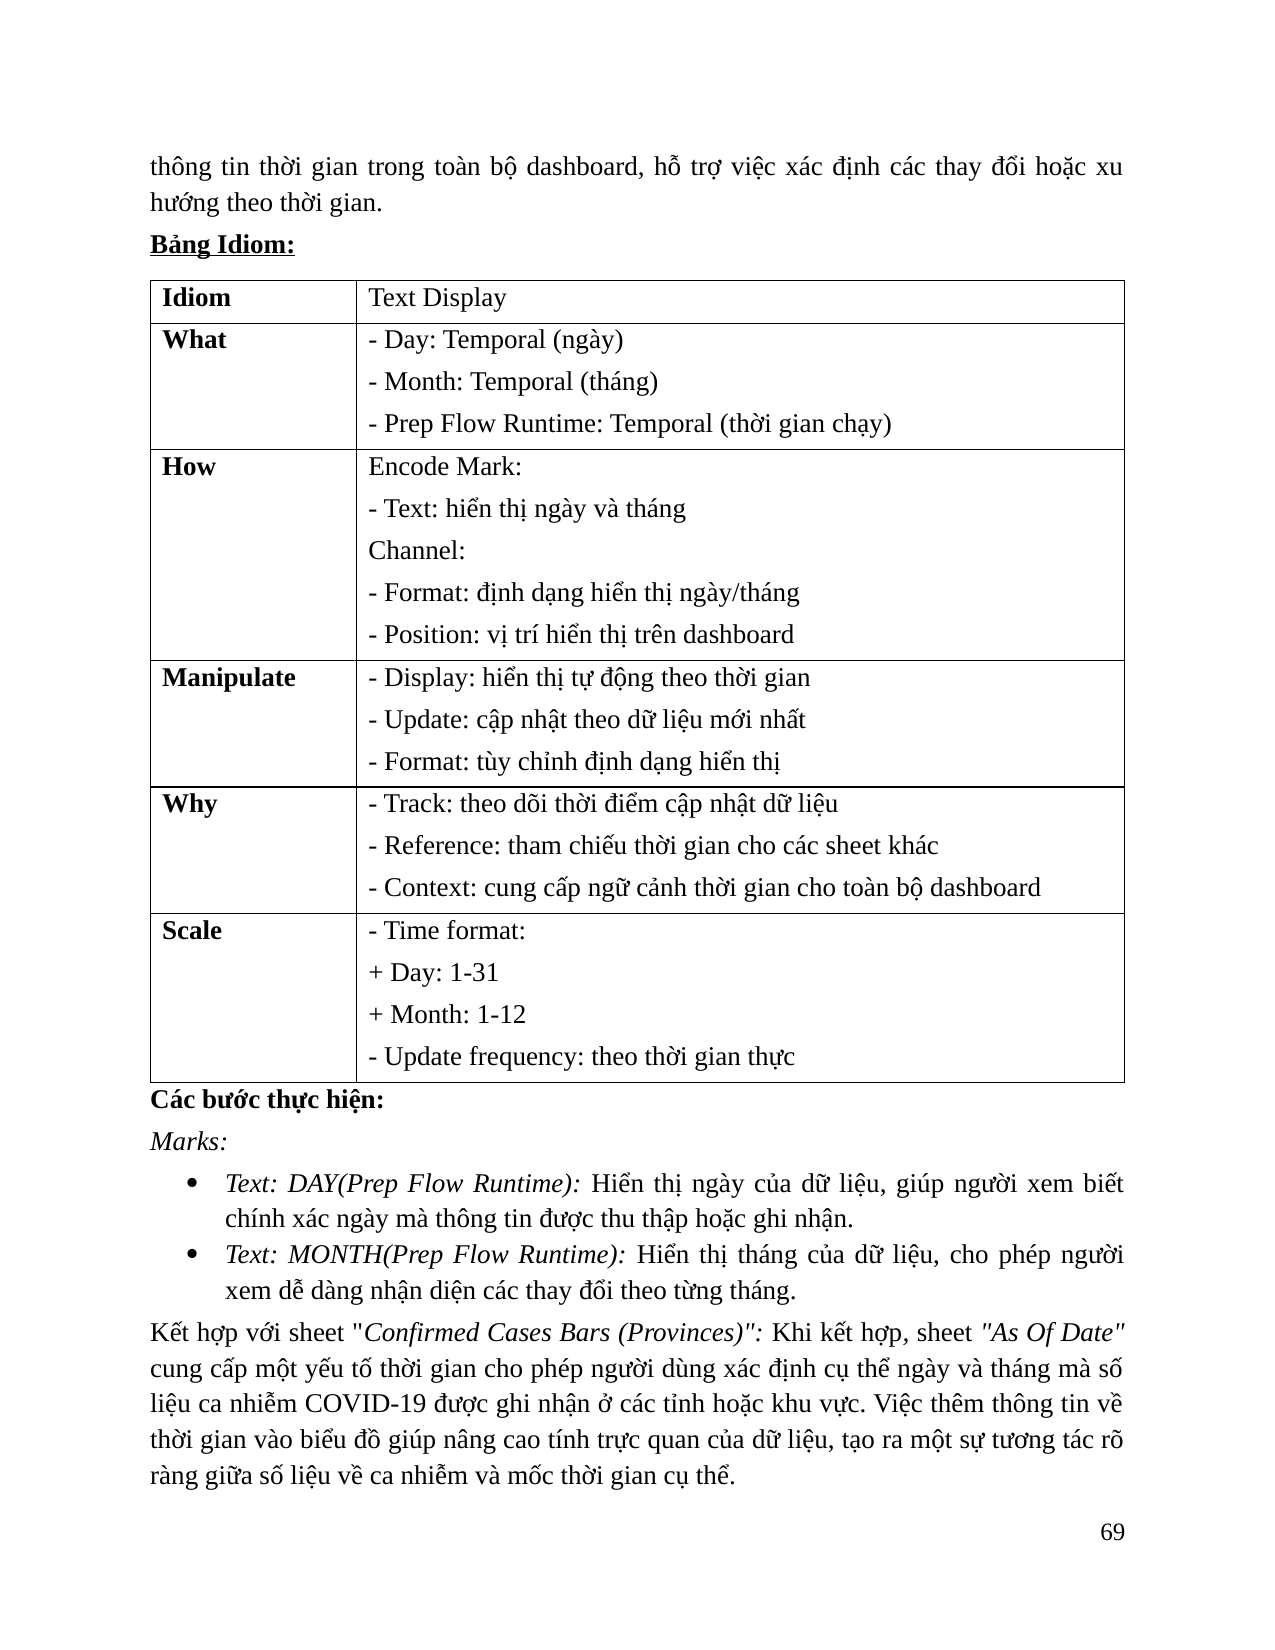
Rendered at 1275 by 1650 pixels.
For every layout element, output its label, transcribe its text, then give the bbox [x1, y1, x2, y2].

list Text: DAY(Prep Flow Runtime): Hiển thị ngày của dữ liệu, giúp người xem biết chính xác ngày mà thông tin được thu thập hoặc ghi nhận. [187, 1167, 1125, 1234]
table_header Text Display [357, 281, 1124, 322]
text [150, 150, 1125, 217]
table_cell - Day: Temporal (ngày) - Month: Temporal (tháng) - Prep Flow Runtime: Temporal (thời gian chạy) [357, 324, 1124, 449]
table_cell - Time format: + Day: 1-31 + Month: 1-12 - Update frequency: theo thời gian thực [357, 914, 1124, 1082]
table_cell How [151, 450, 356, 660]
text Các bước thực hiện: [150, 1083, 1125, 1114]
table_cell - Track: theo dõi thời điểm cập nhật dữ liệu - Reference: tham chiếu thời gian cho các sheet khác - Context: cung cấp ngữ cảnh thời gian cho toàn bộ dashboard [357, 788, 1124, 913]
table_cell Scale [151, 914, 356, 1082]
list Text: MONTH(Prep Flow Runtime): Hiển thị tháng của dữ liệu, cho phép người xem dễ dàng nhận diện các thay đổi theo từng tháng. [187, 1238, 1125, 1305]
table_cell Encode Mark: - Text: hiển thị ngày và tháng Channel: - Format: định dạng hiển thị ngày/tháng - Position: vị trí hiển thị trên dashboard [357, 450, 1124, 660]
table_cell Manipulate [151, 661, 356, 786]
text Marks: [150, 1125, 1125, 1156]
text Bảng Idiom: [150, 228, 1125, 259]
table_header Idiom [151, 281, 356, 322]
text Kết hợp với sheet "Confirmed Cases Bars (Provinces)": Khi kết hợp, sheet "As Of Date" cung cấp một yếu tố thời gian cho phép người dùng xác định cụ thể ngày và tháng mà số liệu ca nhiễm COVID-19 được ghi nhận ở các tỉnh hoặc khu vực. Việc thêm thông tin về thời gian vào biểu đồ giúp nâng cao tính trực quan của dữ liệu, tạo ra một sự tương tác rõ ràng giữa số liệu về ca nhiễm và mốc thời gian cụ thể. [150, 1316, 1125, 1490]
table_cell - Display: hiển thị tự động theo thời gian - Update: cập nhật theo dữ liệu mới nhất - Format: tùy chỉnh định dạng hiển thị [357, 661, 1124, 786]
table_cell What [151, 324, 356, 449]
table_cell Why [151, 788, 356, 913]
